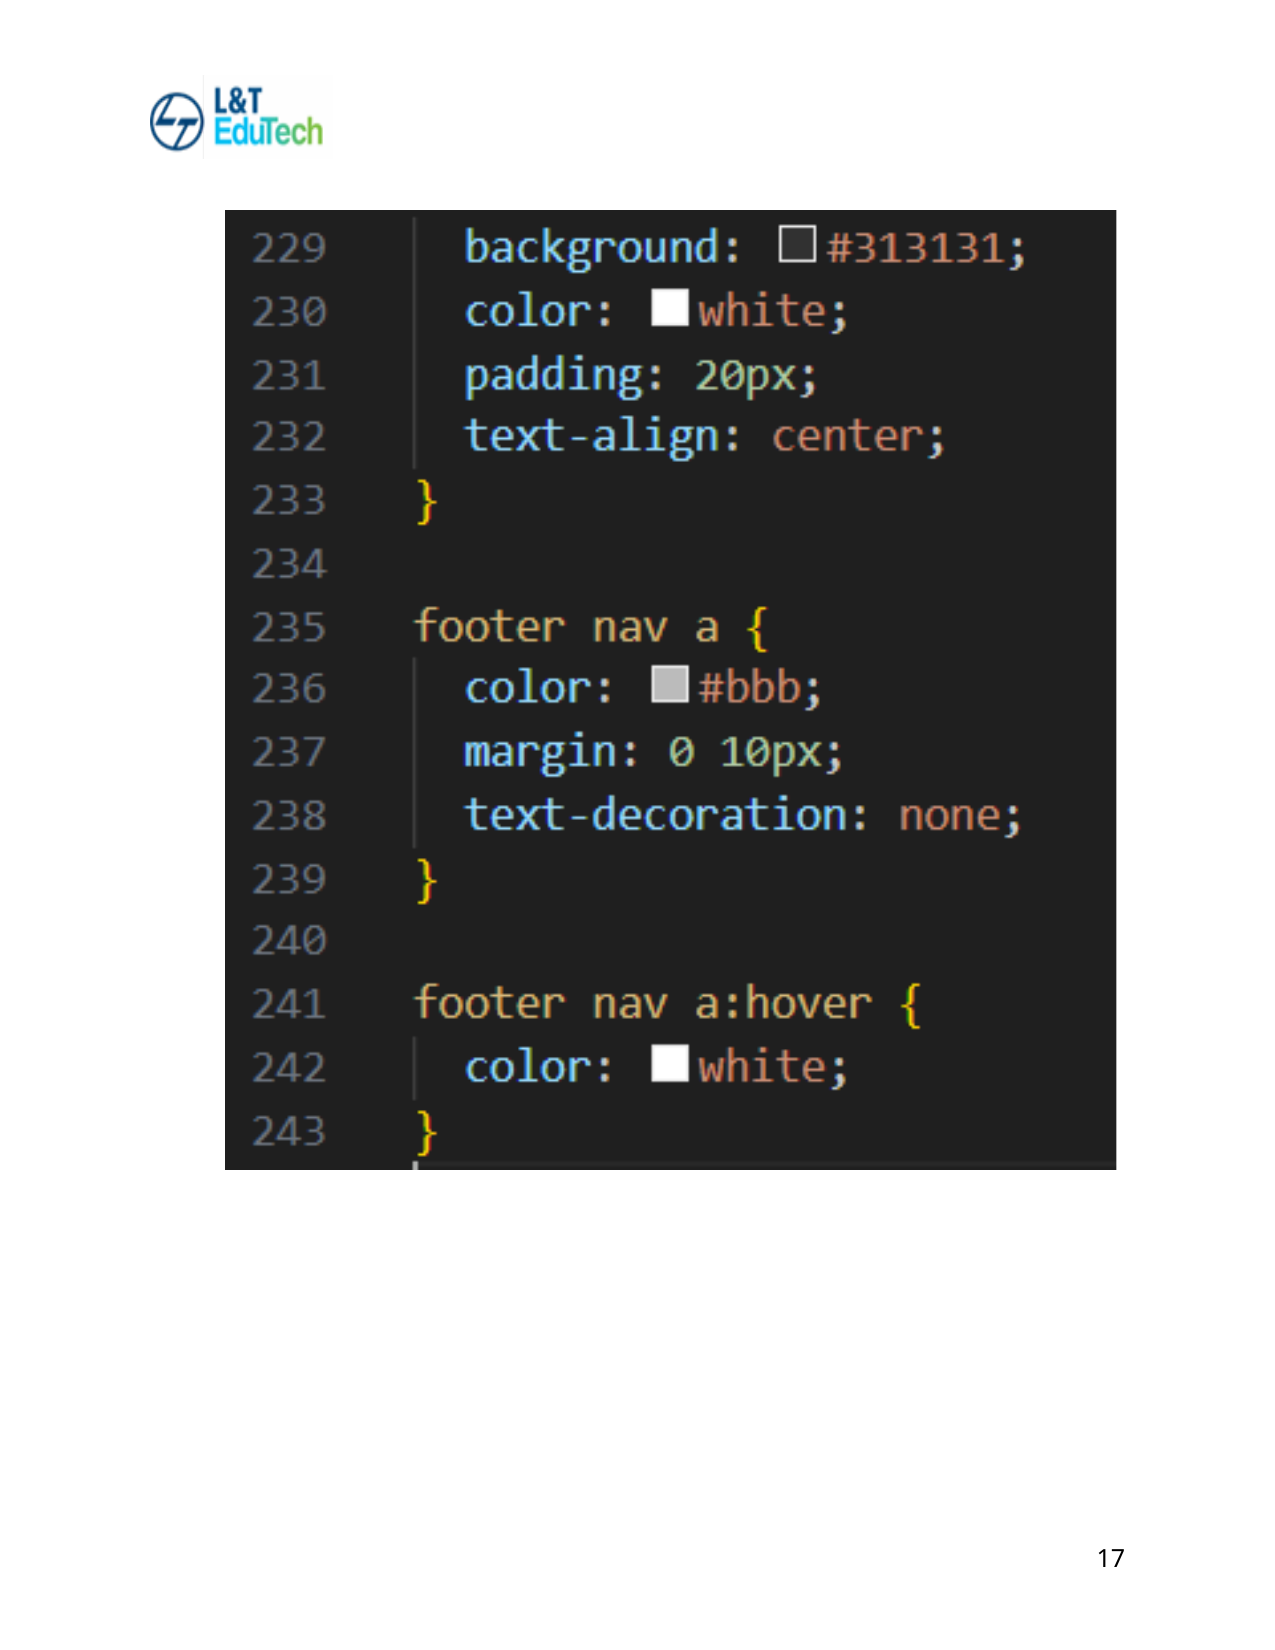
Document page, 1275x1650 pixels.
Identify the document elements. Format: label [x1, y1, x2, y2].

picture [150, 75, 334, 159]
picture [225, 210, 1117, 1170]
